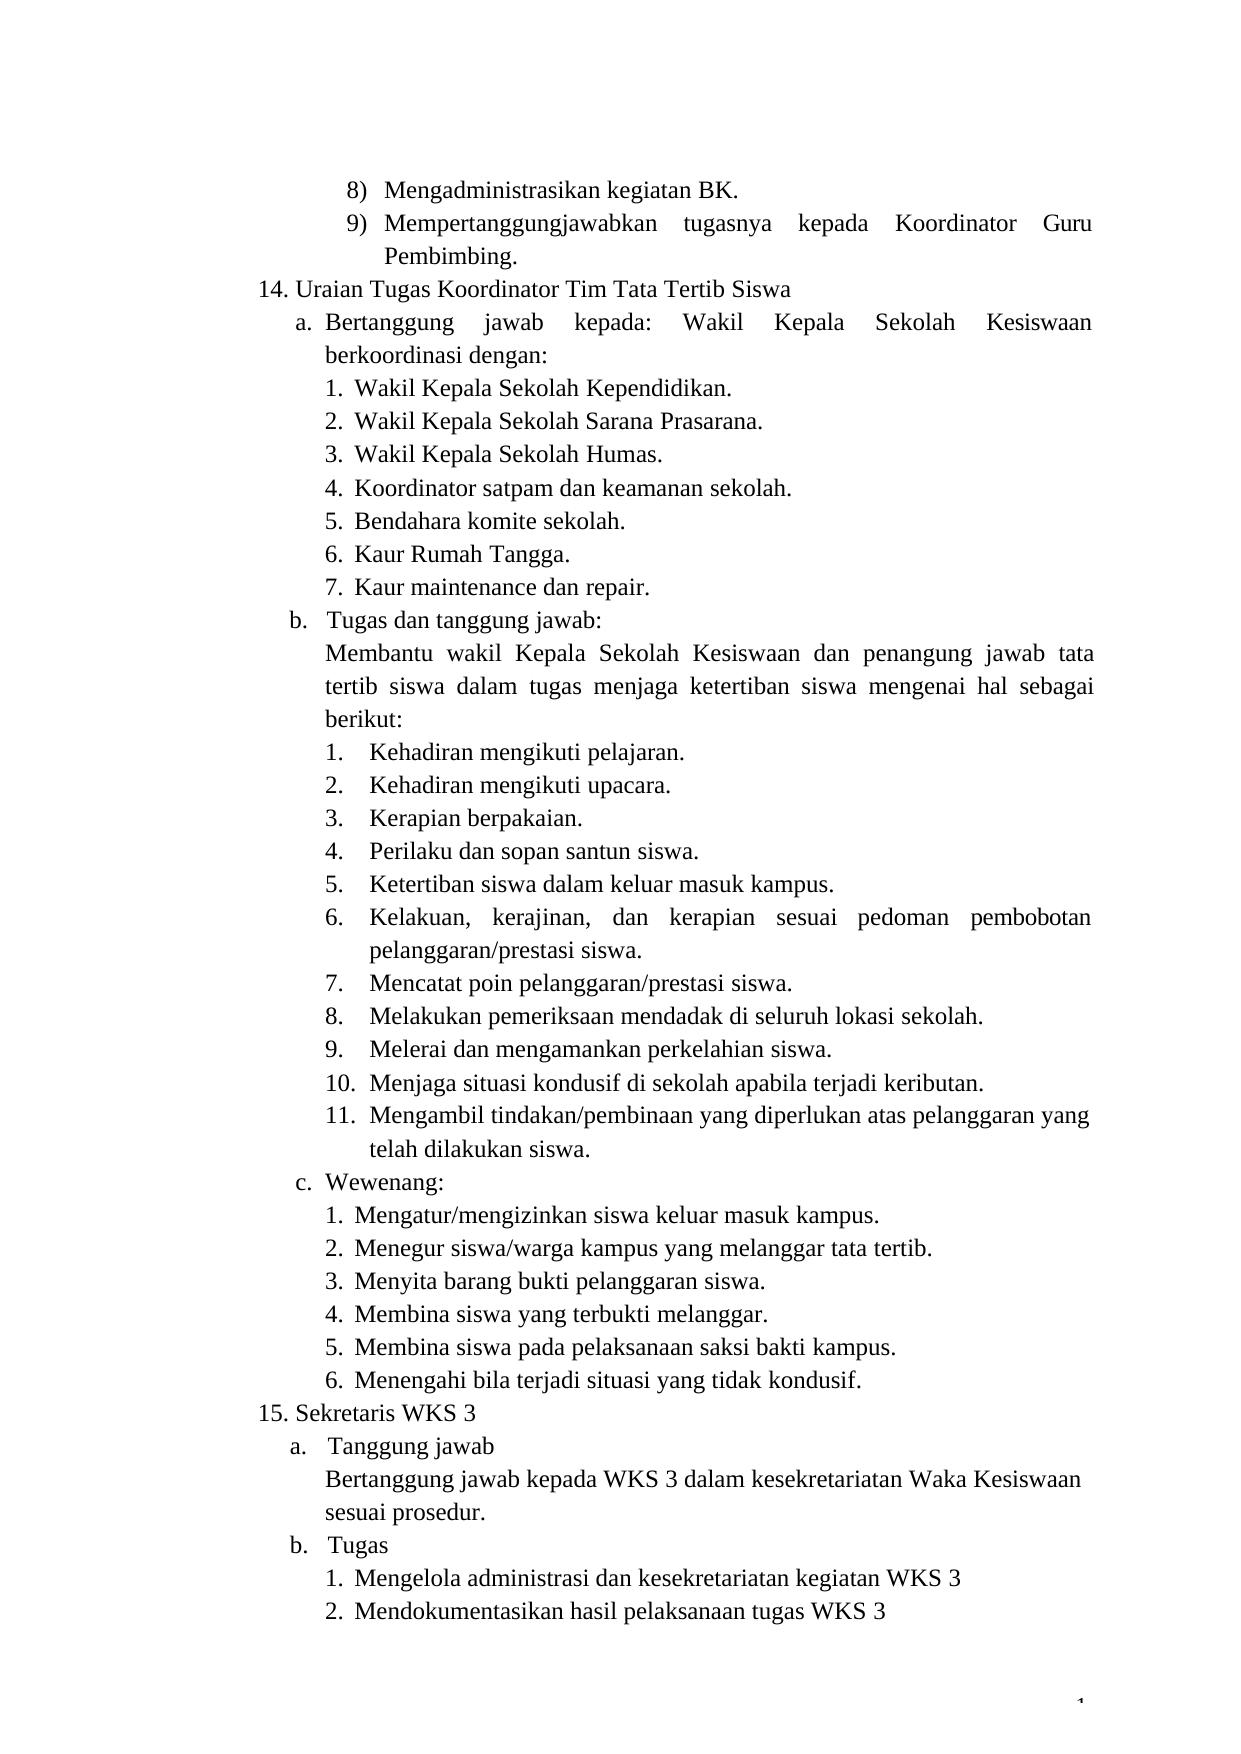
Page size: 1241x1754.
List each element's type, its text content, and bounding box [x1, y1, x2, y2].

list Mencatat poin pelanggaran/prestasi siswa. [325, 968, 1113, 997]
list Perilaku dan sopan santun siswa. [325, 836, 1113, 865]
list Mempertanggungjawabkan tugasnya kepada Koordinator Guru Pembimbing. [346, 208, 1094, 270]
list Wakil Kepala Sekolah Sarana Prasarana. [324, 406, 1113, 435]
list Koordinator satpam dan keamanan sekolah. [324, 473, 1113, 501]
list Melerai dan mengamankan perkelahian siswa. [325, 1034, 1113, 1063]
text Bertanggung jawab kepada WKS 3 dalam kesekretariatan Waka Kesiswaan sesuai prosedur. [325, 1464, 1113, 1526]
list Kaur Rumah Tangga. [324, 539, 1113, 567]
list Bendahara komite sekolah. [324, 506, 1113, 534]
list Kehadiran mengikuti upacara. [325, 770, 1113, 799]
list Wakil Kepala Sekolah Humas. [324, 439, 1113, 468]
list Sekretaris WKS 3 [258, 1398, 1113, 1427]
list Mengambil tindakan/pembinaan yang diperlukan atas pelanggaran yang telah dilakukan siswa. [325, 1101, 1095, 1162]
text Membantu wakil Kepala Sekolah Kesiswaan dan penangung jawab tata tertib siswa dalam tugas menjaga ketertiban siswa mengenai hal sebagai berikut: [325, 638, 1095, 733]
list Kelakuan, kerajinan, dan kerapian sesuai pedoman pembobotan pelanggaran/prestasi siswa. [325, 902, 1094, 964]
list Tugas dan tanggung jawab: [289, 605, 1113, 633]
list Menjaga situasi kondusif di sekolah apabila terjadi keributan. [325, 1068, 1113, 1096]
list Kaur maintenance dan repair. [324, 572, 1113, 601]
list Uraian Tugas Koordinator Tim Tata Tertib Siswa [258, 274, 1113, 303]
list Mengelola administrasi dan kesekretariatan kegiatan WKS 3 [325, 1563, 1113, 1592]
list Tanggung jawab [289, 1431, 1113, 1460]
list Wewenang: [295, 1167, 1113, 1196]
list Kerapian berpakaian. [325, 803, 1113, 832]
list Menegur siswa/warga kampus yang melanggar tata tertib. [325, 1233, 1113, 1262]
list Mengatur/mengizinkan siswa keluar masuk kampus. [325, 1200, 1113, 1228]
list Kehadiran mengikuti pelajaran. [325, 737, 1113, 766]
list Mengadministrasikan kegiatan BK. [346, 175, 1113, 204]
list Menyita barang bukti pelanggaran siswa. [325, 1266, 1113, 1294]
list Tugas [289, 1530, 1113, 1559]
list Membina siswa pada pelaksanaan saksi bakti kampus. [325, 1332, 1113, 1361]
list Mendokumentasikan hasil pelaksanaan tugas WKS 3 [325, 1596, 1113, 1625]
list Melakukan pemeriksaan mendadak di seluruh lokasi sekolah. [325, 1001, 1113, 1030]
list Membina siswa yang terbukti melanggar. [325, 1299, 1113, 1327]
list Ketertiban siswa dalam keluar masuk kampus. [325, 869, 1113, 898]
list Menengahi bila terjadi situasi yang tidak kondusif. [325, 1365, 1113, 1394]
list Wakil Kepala Sekolah Kependidikan. [324, 373, 1113, 402]
list Bertanggung jawab kepada: Wakil Kepala Sekolah Kesiswaan berkoordinasi dengan: [295, 307, 1094, 369]
